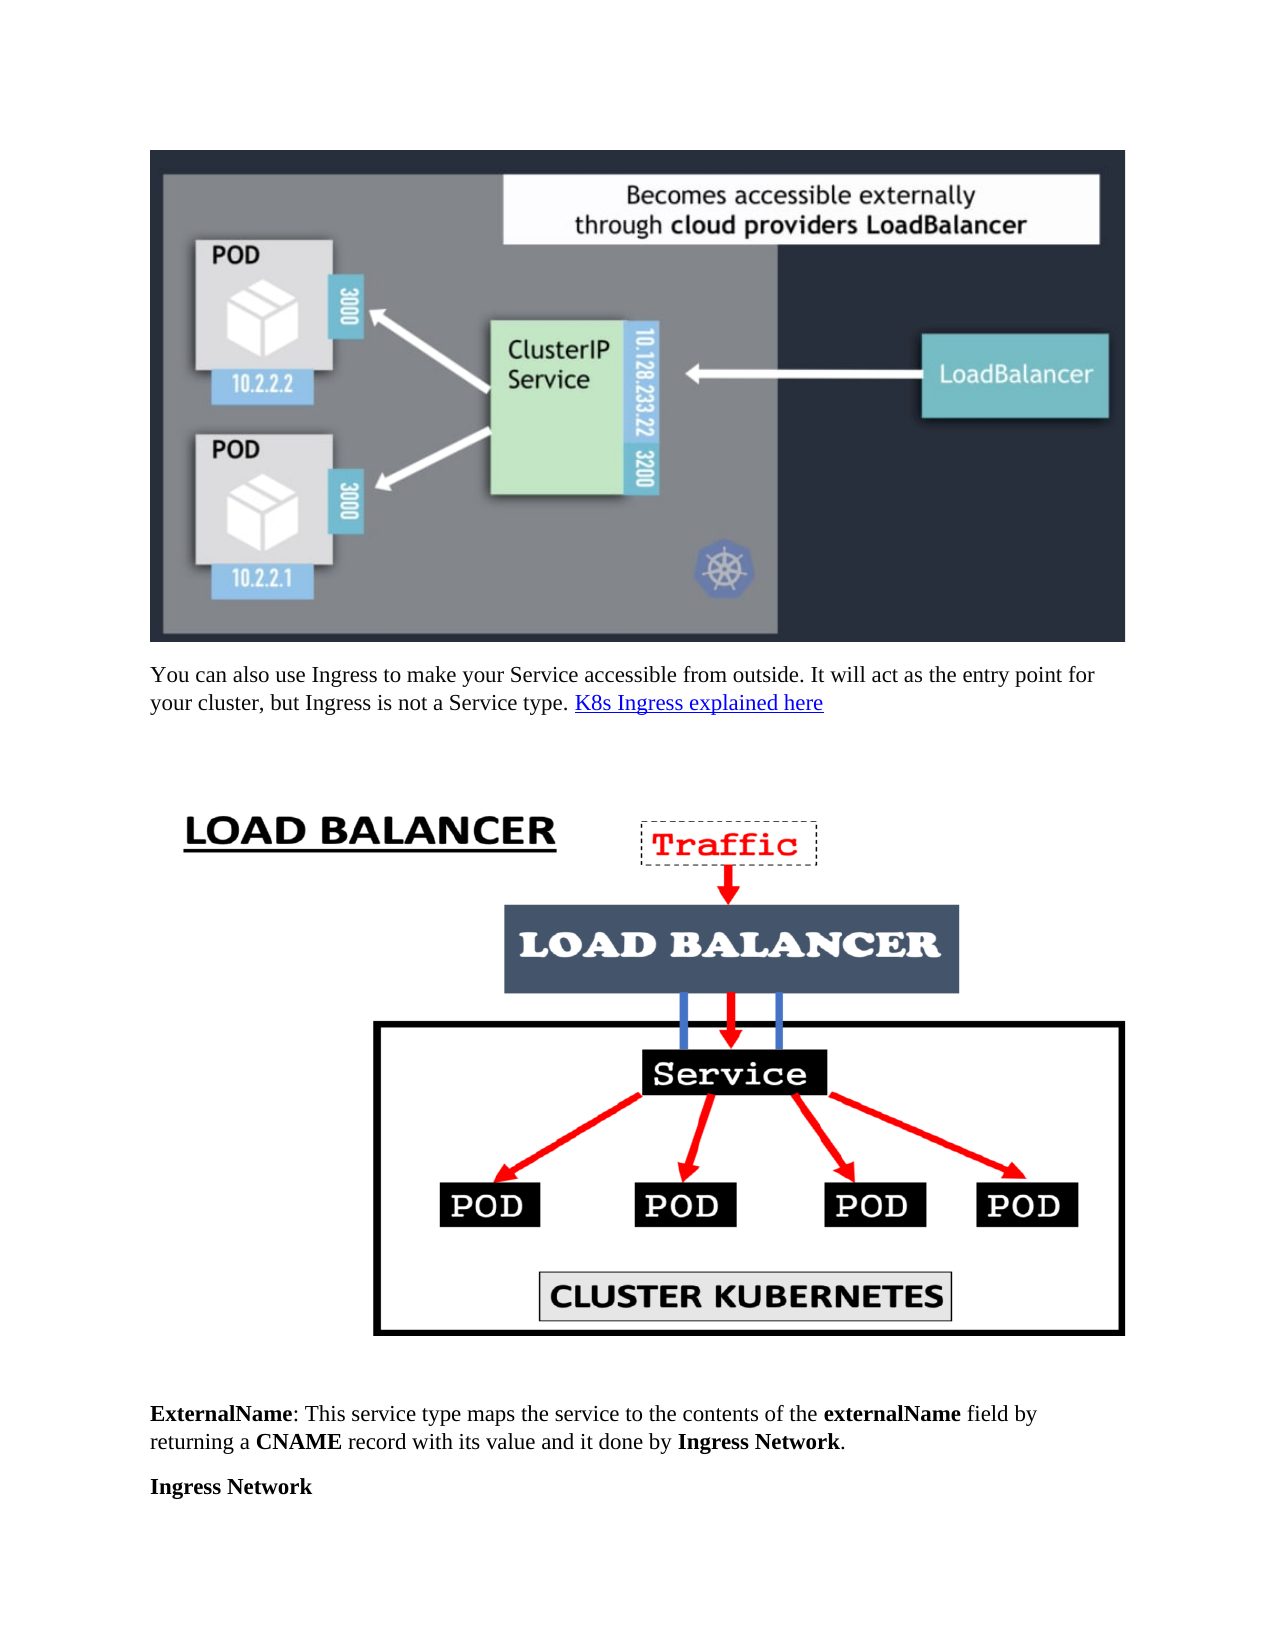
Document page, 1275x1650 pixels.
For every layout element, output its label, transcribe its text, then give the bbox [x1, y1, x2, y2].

text ExternalName: This service type maps the service to the contents of the externalName field by returning a CNAME record with its value and it done by Ingress Network. [150, 1400, 1125, 1455]
picture [150, 150, 1125, 642]
picture [150, 791, 1125, 1336]
text You can also use Ingress to make your Service accessible from outside. It will act as the entry point for your cluster, but Ingress is not a Service type. K8s Ingress explained here [150, 661, 1125, 716]
text Ingress Network [150, 1473, 1125, 1500]
